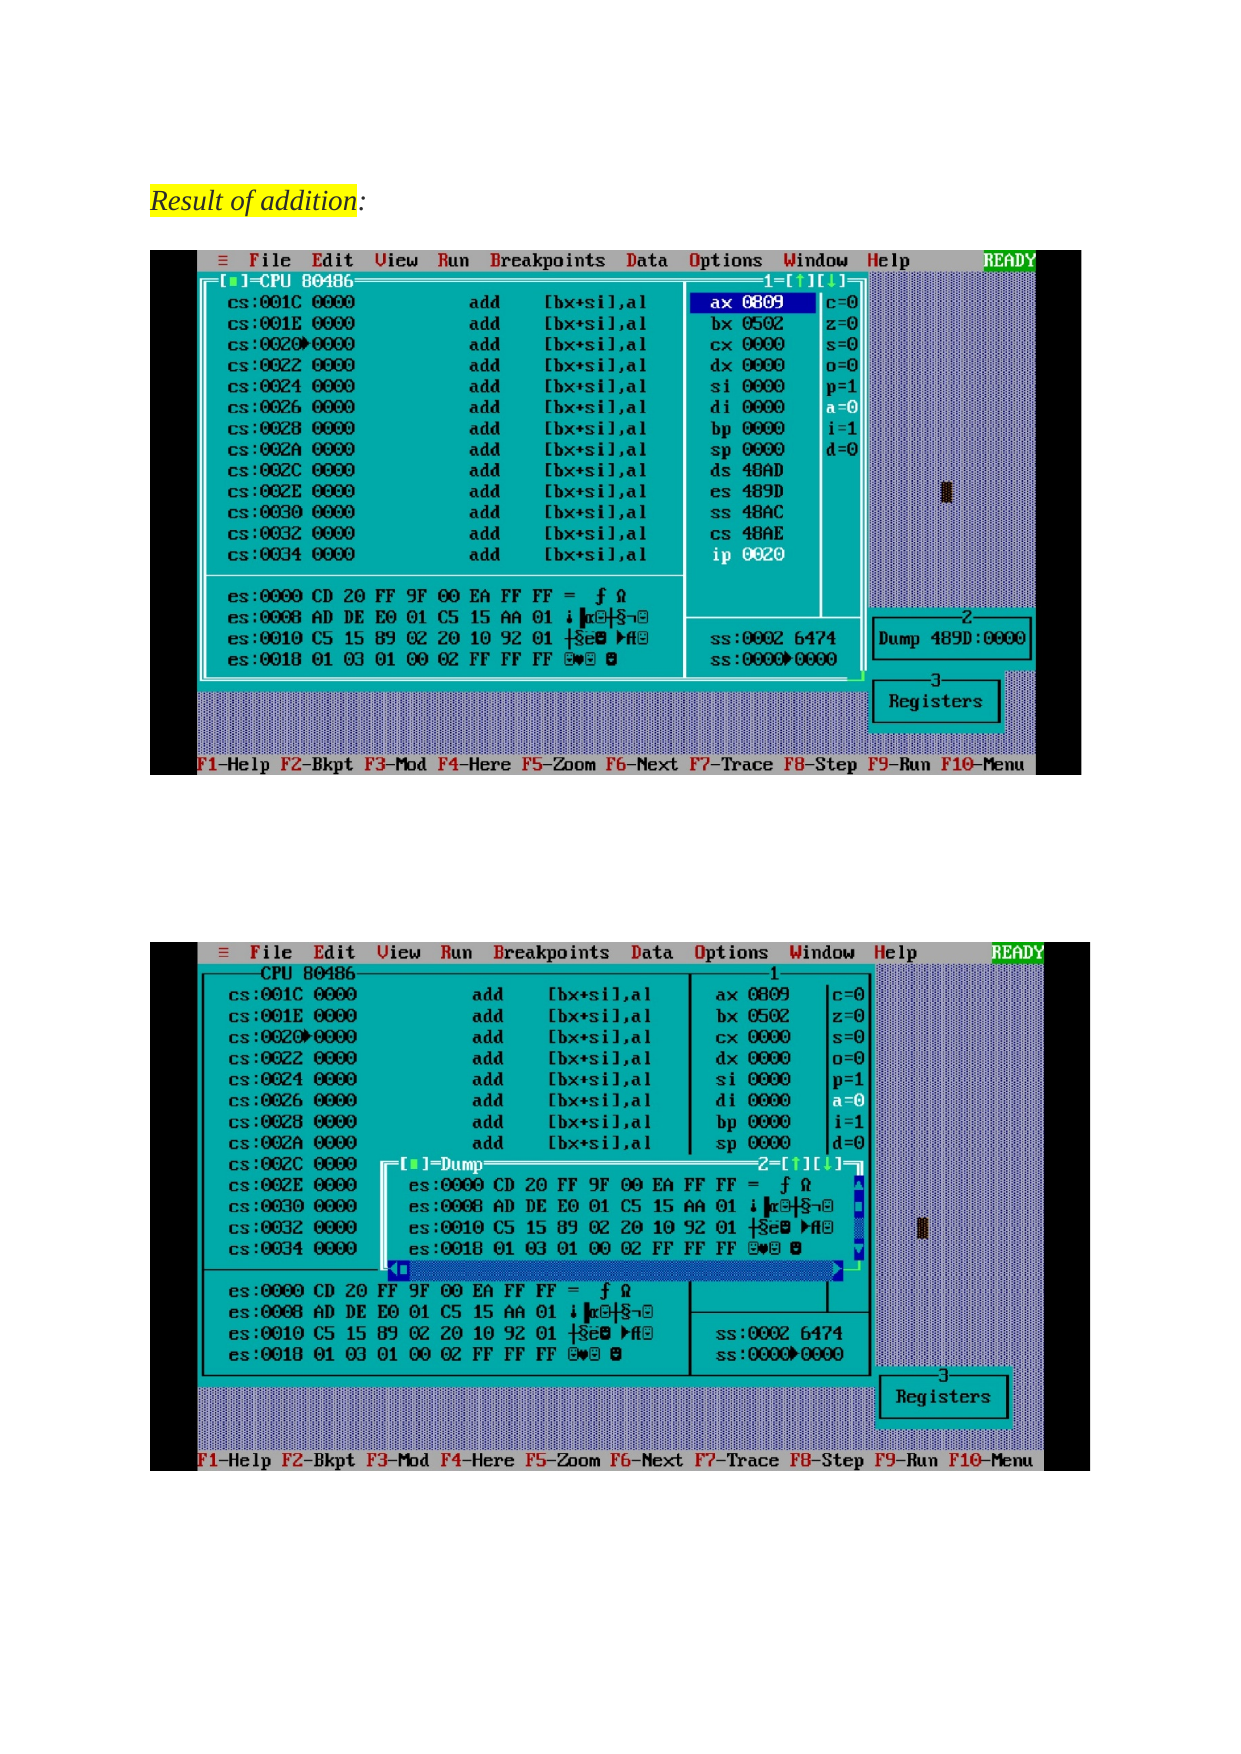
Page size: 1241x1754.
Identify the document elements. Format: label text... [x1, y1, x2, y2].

picture [150, 250, 1082, 775]
text Result of addition: [150, 183, 1090, 217]
picture [150, 942, 1091, 1471]
